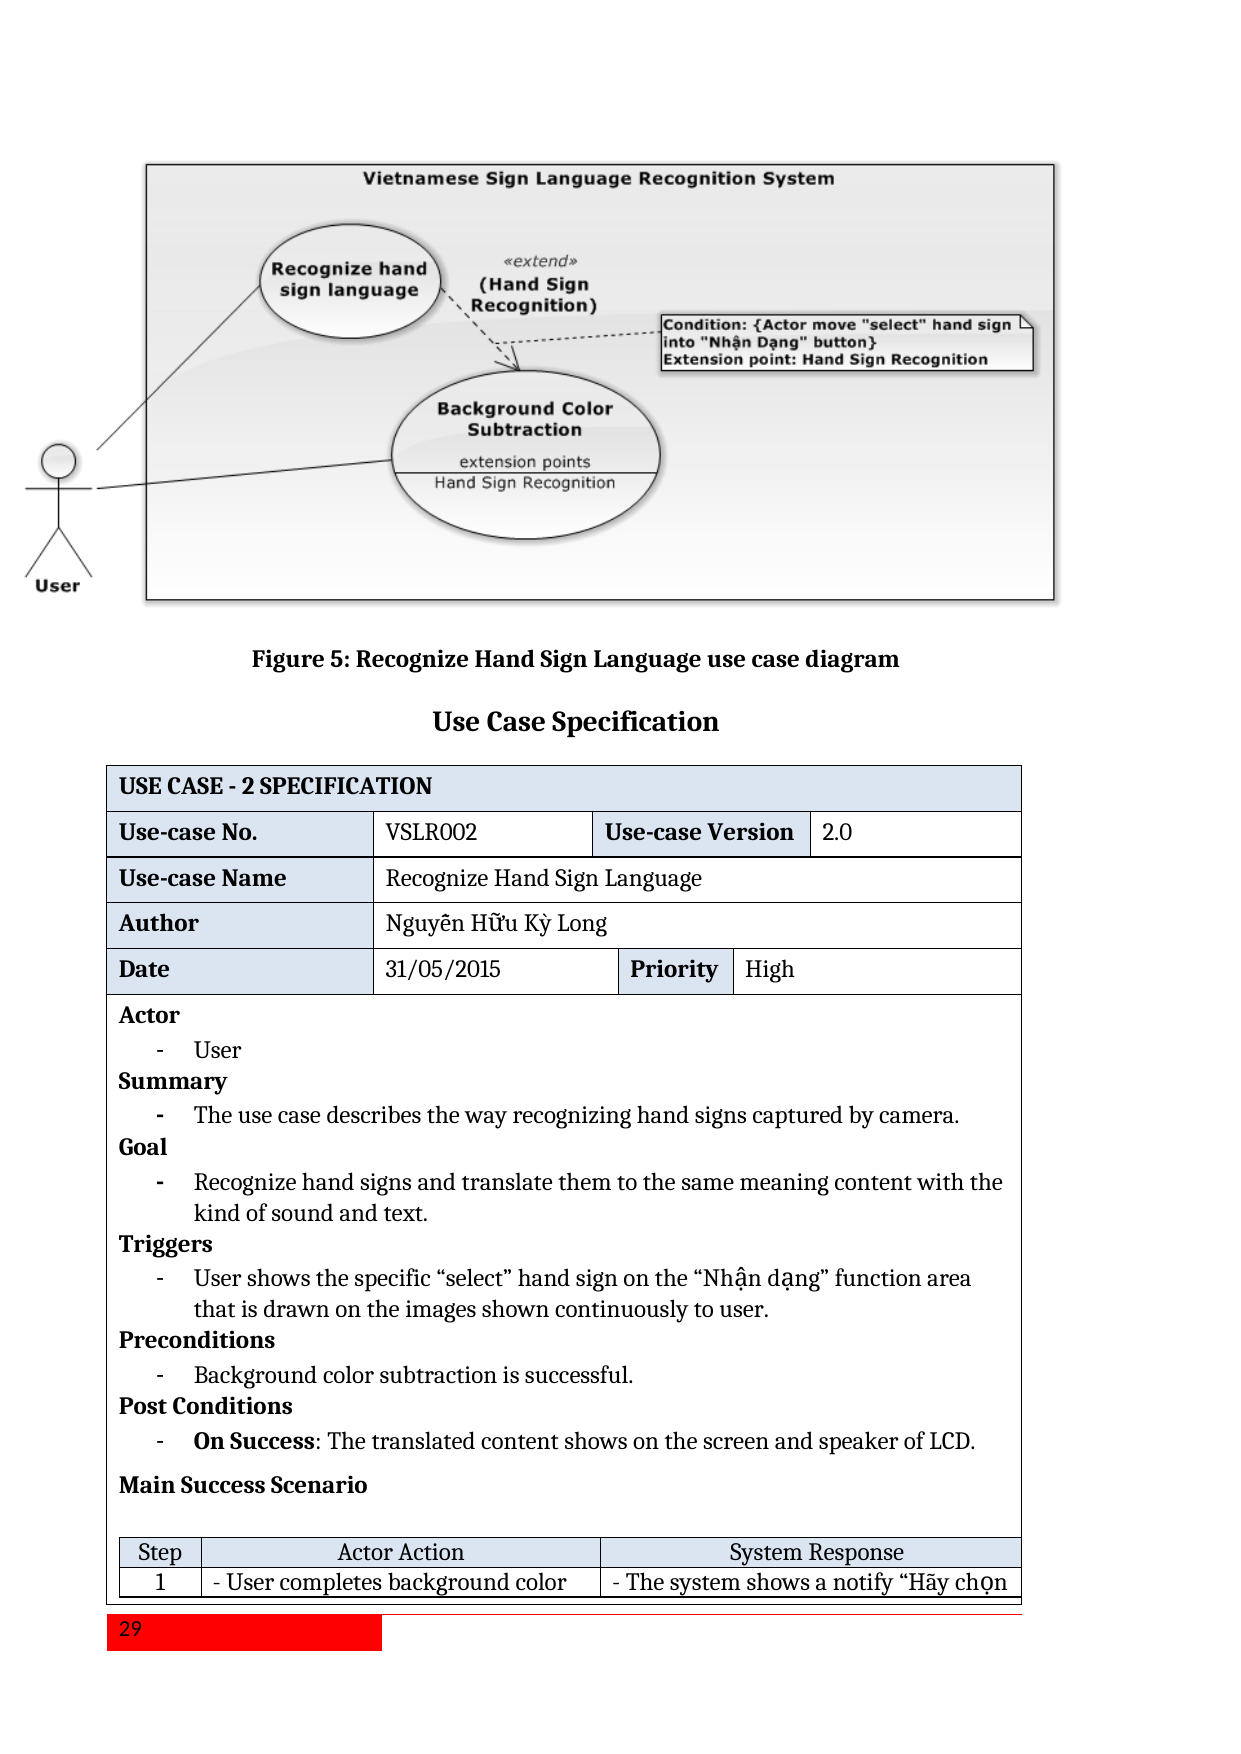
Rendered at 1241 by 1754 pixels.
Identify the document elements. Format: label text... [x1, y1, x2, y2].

table_cell Date [107, 949, 373, 994]
text Use Case Specification [118, 706, 1033, 739]
table_cell VSLR002 [374, 812, 592, 856]
table_cell Recognize Hand Sign Language [374, 858, 1021, 902]
list Figure 5: Recognize Hand Sign Language use case diagram [118, 645, 1033, 673]
table_cell Use-case Version [593, 812, 810, 856]
table_cell 2.0 [811, 812, 1021, 856]
table_cell Use-case No. [107, 812, 373, 856]
table_cell Nguyễn Hữu Kỳ Long [374, 903, 1021, 948]
picture [0, 147, 1074, 620]
table_cell 31/05/2015 [374, 949, 618, 994]
table_cell Author [107, 903, 373, 948]
table_cell High [734, 949, 1021, 994]
table_header USE CASE - 2 SPECIFICATION [107, 766, 1021, 811]
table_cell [107, 995, 1021, 1603]
table_cell Use-case Name [107, 858, 373, 902]
table_cell Priority [619, 949, 733, 994]
